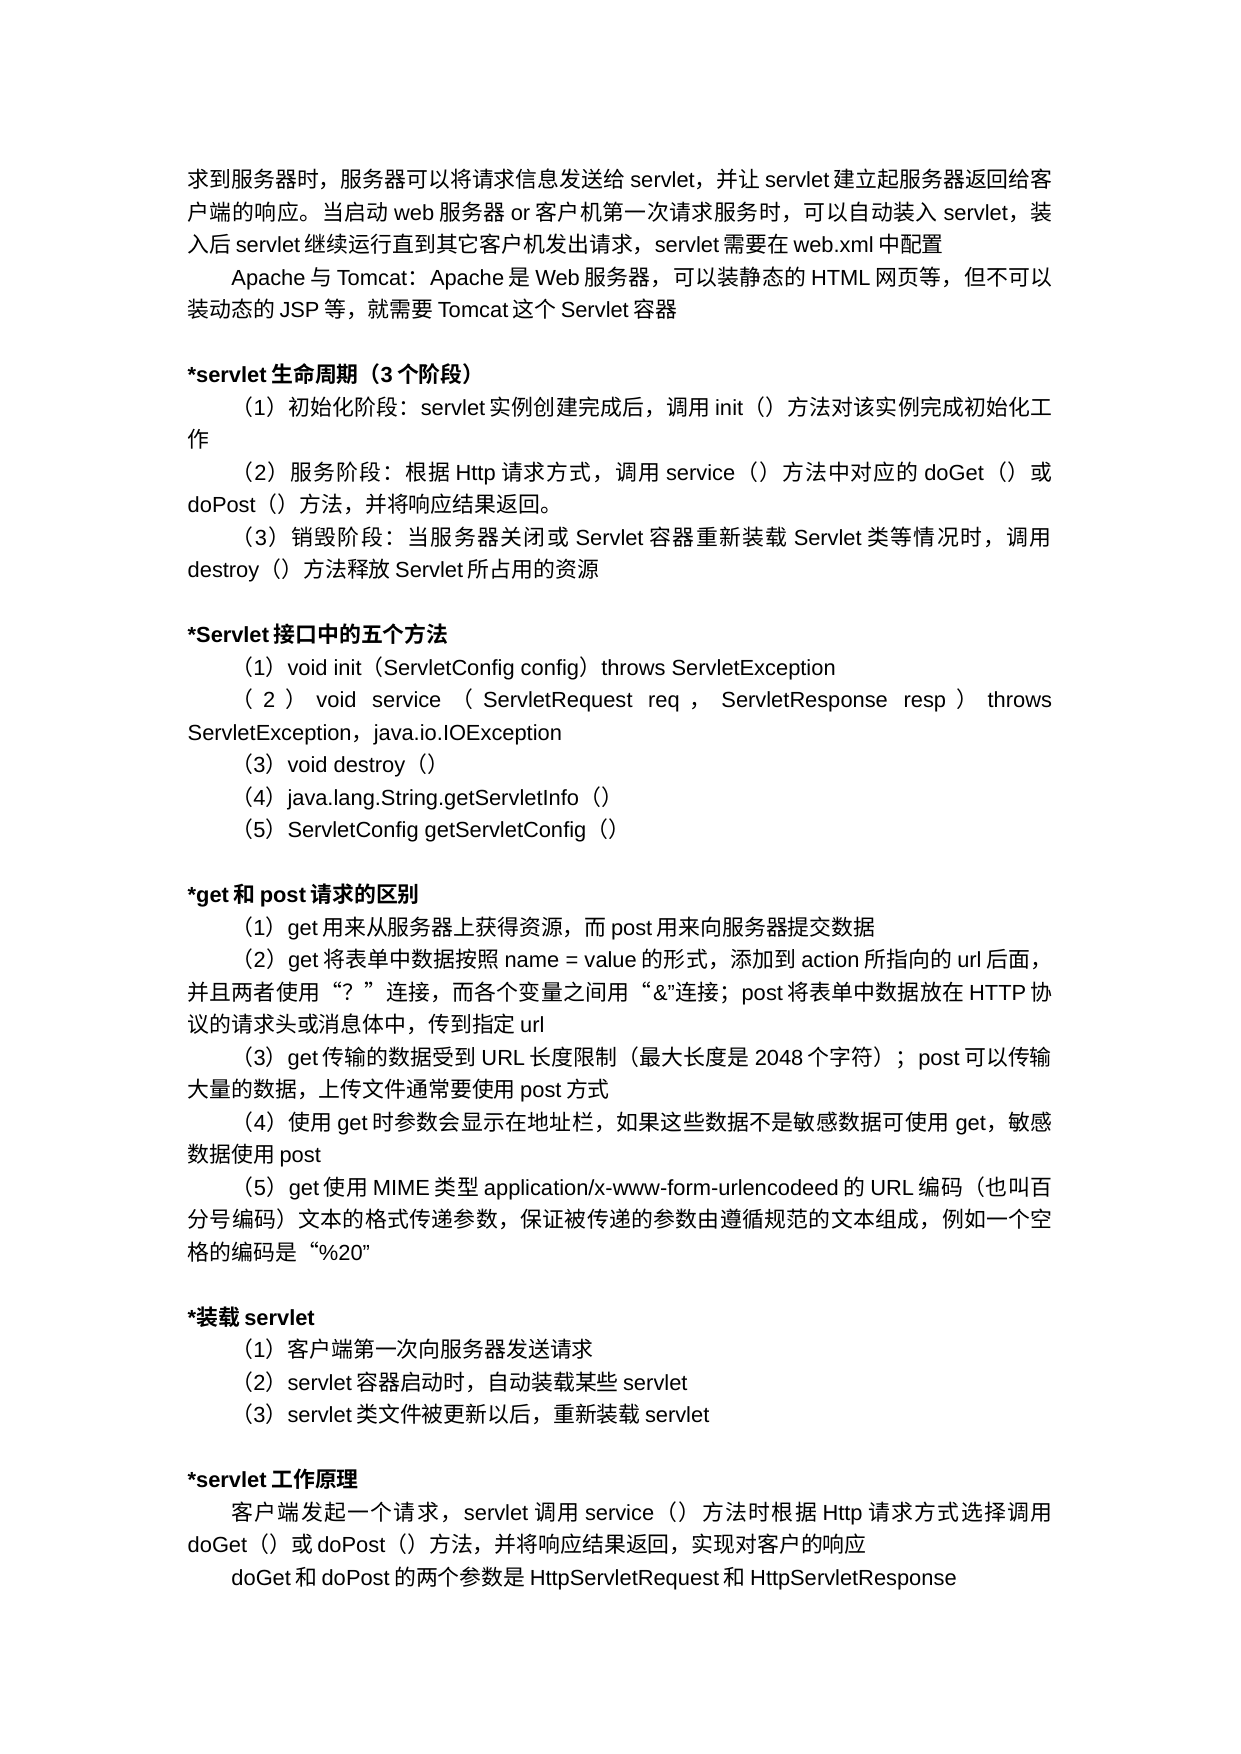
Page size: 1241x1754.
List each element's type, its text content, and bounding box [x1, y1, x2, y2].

text （3）销毁阶段：当服务器关闭或Servlet容器重新装载Servlet类等情况时，调用destroy（）方法释放Servlet所占用的资源 [187, 519, 1053, 584]
text （4）使用get时参数会显示在地址栏，如果这些数据不是敏感数据可使用get，敏感数据使用post [187, 1104, 1053, 1169]
text （5）get使用MIME类型application/x-www-form-urlencodeed的URL编码（也叫百分号编码）文本的格式传递参数，保证被传递的参数由遵循规范的文本组成，例如一个空格的编码是“%20” [187, 1169, 1053, 1267]
text （3）servlet类文件被更新以后，重新装载servlet [187, 1397, 1053, 1429]
text （2）服务阶段：根据Http请求方式，调用service（）方法中对应的doGet（）或doPost（）方法，并将响应结果返回。 [187, 454, 1053, 519]
text （1）void init（ServletConfig config）throws ServletException [187, 649, 1053, 682]
text （5）ServletConfig getServletConfig（） [187, 812, 1053, 844]
text （4）java.lang.String.getServletInfo（） [187, 779, 1053, 812]
text *Servlet接口中的五个方法 [187, 617, 1053, 649]
text （1）客户端第一次向服务器发送请求 [187, 1332, 1053, 1364]
text （1）get用来从服务器上获得资源，而post用来向服务器提交数据 [187, 909, 1053, 942]
text （2）servlet容器启动时，自动装载某些servlet [187, 1364, 1053, 1397]
text *servlet生命周期（3个阶段） [187, 357, 1053, 389]
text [187, 162, 1053, 259]
text 客户端发起一个请求，servlet调用service（）方法时根据Http请求方式选择调用doGet（）或doPost（）方法，并将响应结果返回，实现对客户的响应 [187, 1494, 1053, 1559]
text *装载servlet [187, 1299, 1053, 1332]
text *servlet工作原理 [187, 1462, 1053, 1494]
text Apache与Tomcat：Apache是Web服务器，可以装静态的HTML网页等，但不可以装动态的JSP等，就需要Tomcat这个Servlet容器 [187, 259, 1053, 324]
text （2）void service（ServletRequest req，ServletResponse resp）throws ServletException，java.io.IOException [187, 682, 1053, 747]
text （3）void destroy（） [187, 747, 1053, 779]
text （1）初始化阶段：servlet实例创建完成后，调用init（）方法对该实例完成初始化工作 [187, 389, 1053, 454]
text （3）get传输的数据受到URL长度限制（最大长度是2048个字符）；post可以传输大量的数据，上传文件通常要使用post方式 [187, 1039, 1053, 1104]
text *get和post请求的区别 [187, 877, 1053, 909]
text doGet和doPost的两个参数是HttpServletRequest和HttpServletResponse [187, 1559, 1053, 1592]
text （2）get将表单中数据按照name = value的形式，添加到action所指向的url后面，并且两者使用“？”连接，而各个变量之间用“&”连接；post将表单中数据放在HTTP协议的请求头或消息体中，传到指定url [187, 942, 1053, 1039]
